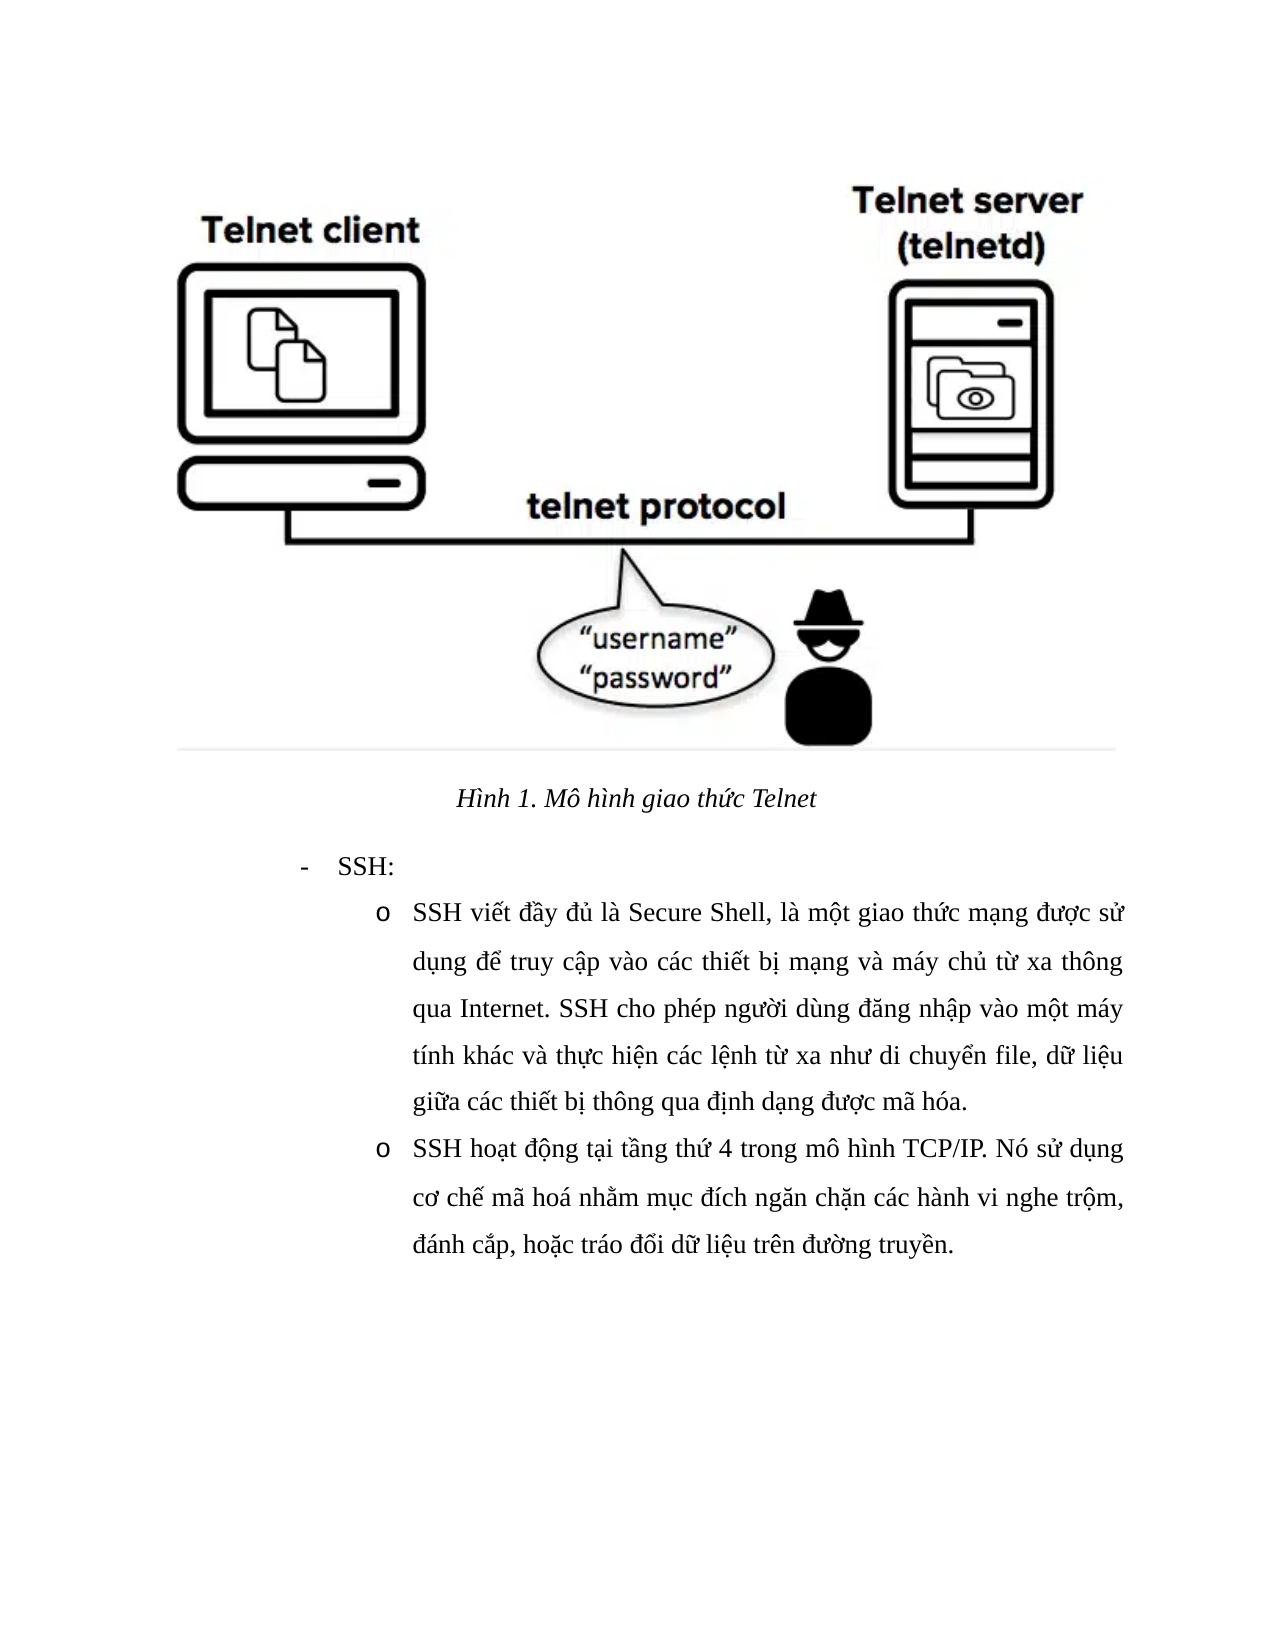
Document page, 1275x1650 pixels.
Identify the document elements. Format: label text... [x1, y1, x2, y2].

list SSH hoạt động tại tầng thứ 4 trong mô hình TCP/IP. Nó sử dụng cơ chế mã hoá nhằm mục đích ngăn chặn các hành vi nghe trộm, đánh cắp, hoặc tráo đổi dữ liệu trên đường truyền. [375, 1132, 1125, 1259]
list SSH viết đầy đủ là Secure Shell, là một giao thức mạng được sử dụng để truy cập vào các thiết bị mạng và máy chủ từ xa thông qua Internet. SSH cho phép người dùng đăng nhập vào một máy tính khác và thực hiện các lệnh từ xa như di chuyển file, dữ liệu giữa các thiết bị thông qua định dạng được mã hóa. [375, 896, 1125, 1117]
list SSH: [300, 850, 1125, 881]
picture [157, 150, 1118, 751]
